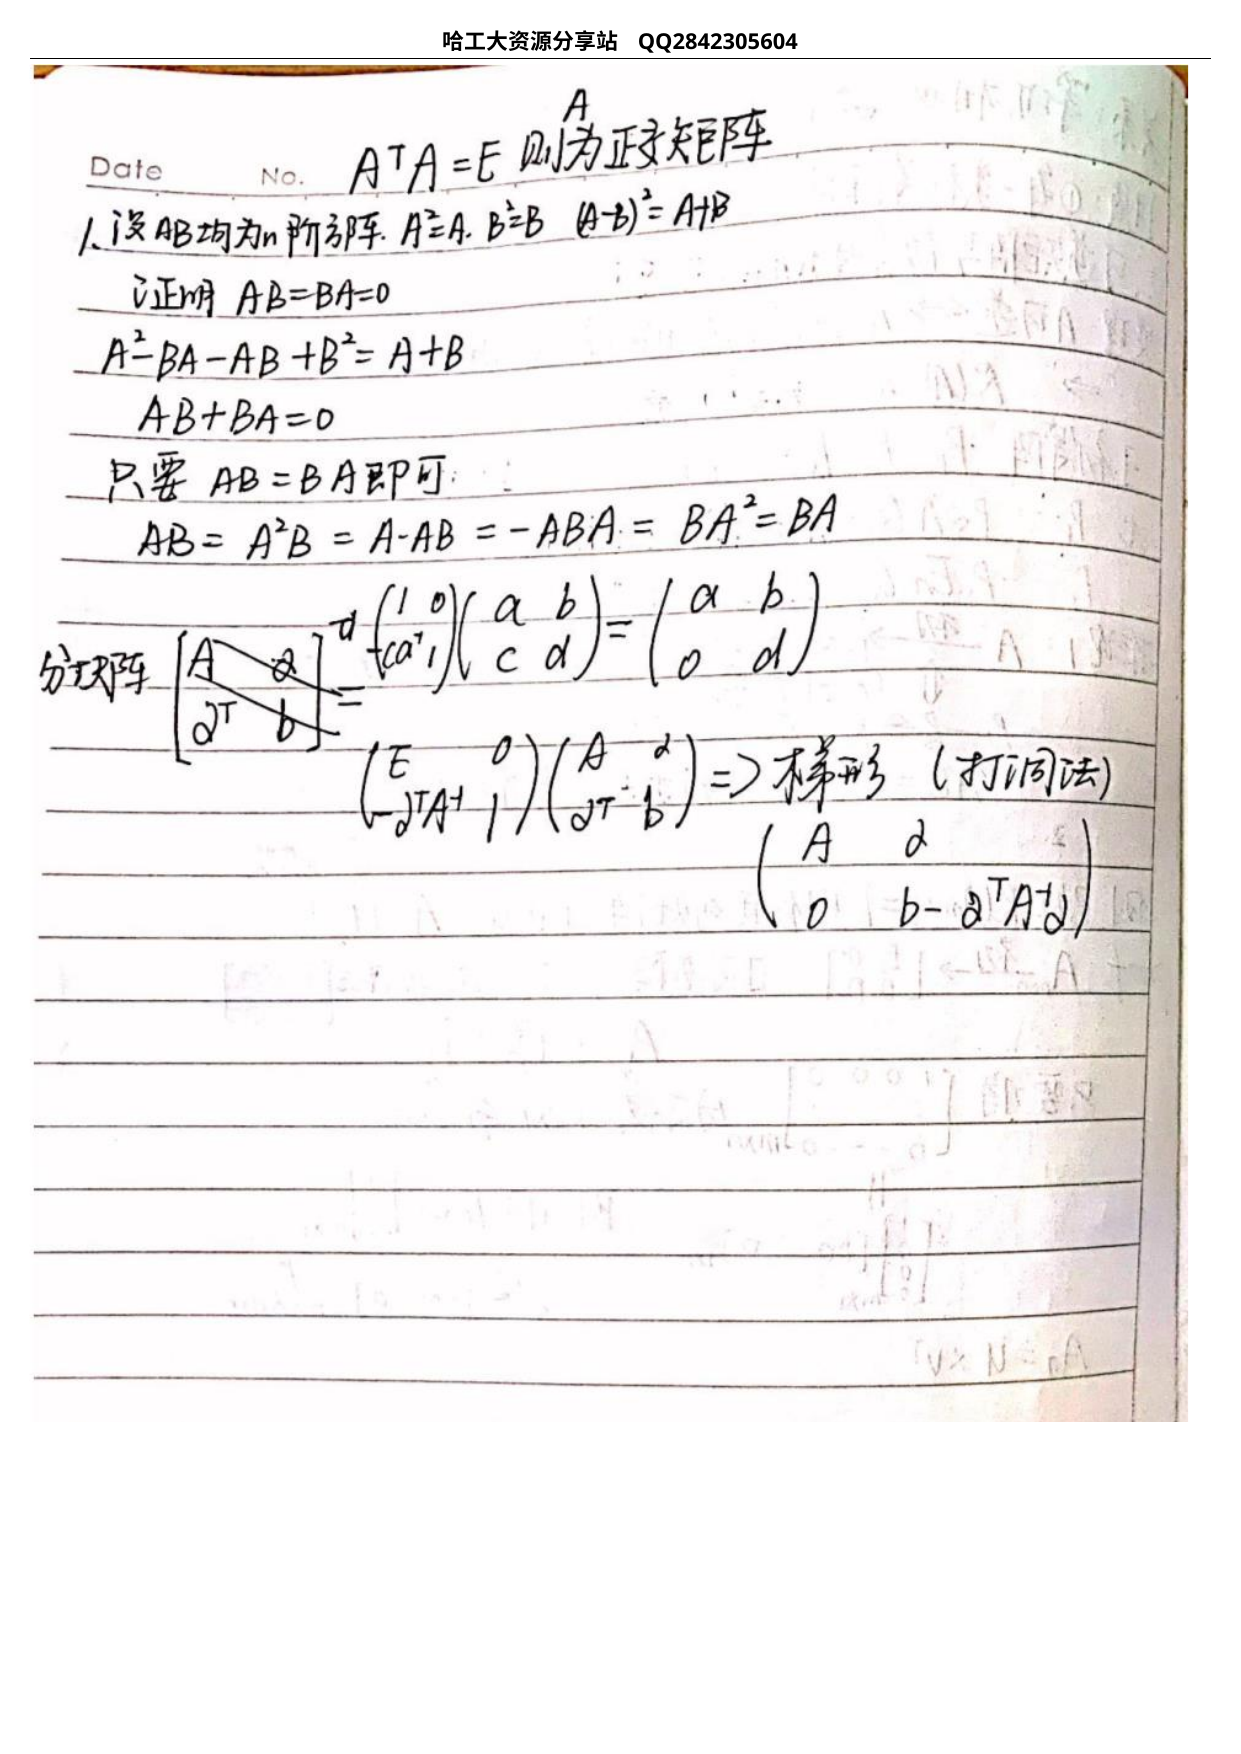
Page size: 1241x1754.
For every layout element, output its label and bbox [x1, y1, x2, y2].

picture [29, 64, 1189, 1422]
